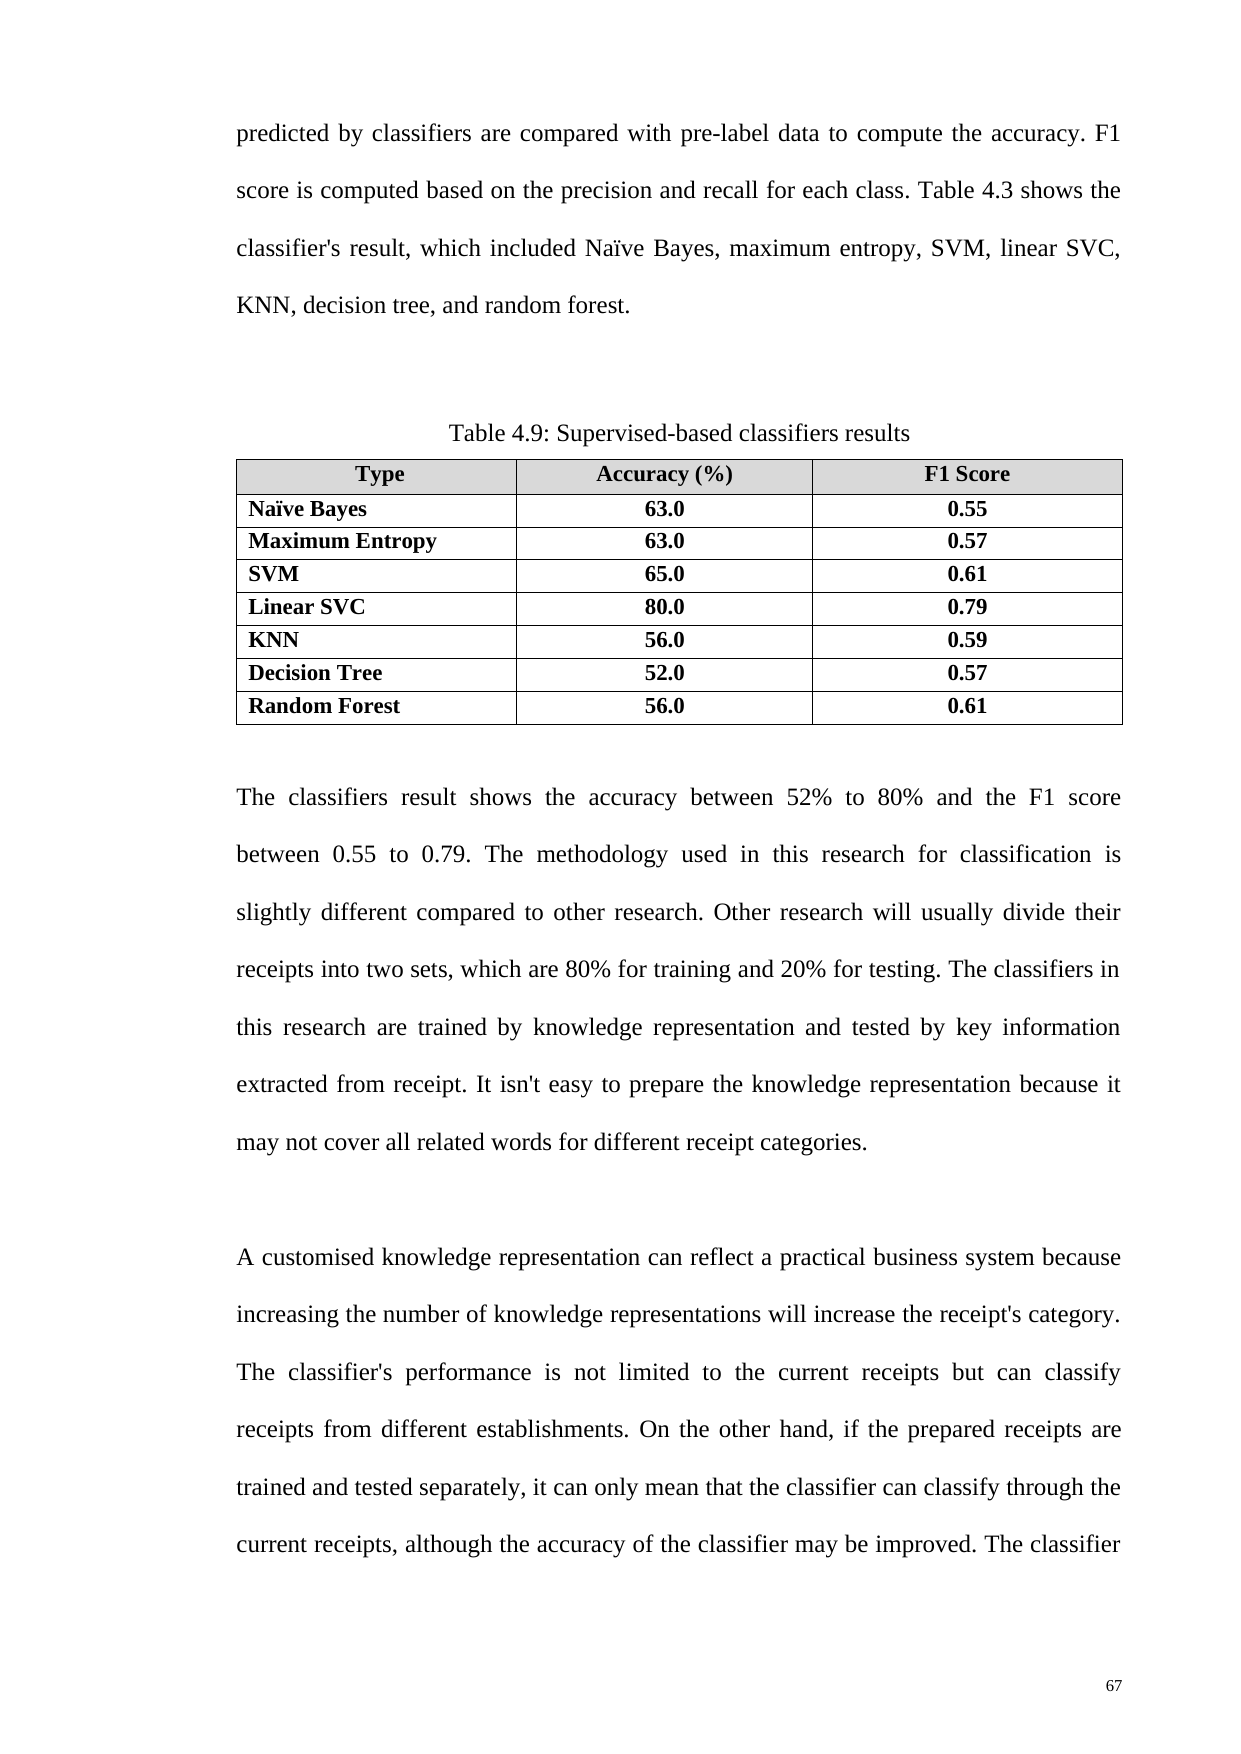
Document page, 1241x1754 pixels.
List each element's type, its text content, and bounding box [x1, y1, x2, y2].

table_cell 56.0 [517, 626, 812, 658]
table_cell 63.0 [517, 528, 812, 559]
table_cell SVM [237, 560, 516, 592]
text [236, 118, 1122, 319]
table_header F1 Score [813, 460, 1122, 494]
table_cell 0.57 [813, 528, 1122, 559]
table_cell 0.79 [813, 593, 1122, 625]
table_header Type [237, 460, 516, 494]
table_cell KNN [237, 626, 516, 658]
table_cell 56.0 [517, 692, 812, 723]
table_cell Maximum Entropy [237, 528, 516, 559]
table_cell Linear SVC [237, 593, 516, 625]
text The classifiers result shows the accuracy between 52% to 80% and the F1 score between 0.55 to 0.79. The methodology used in this research for classification is slightly different compared to other research. Other research will usually divide their receipts into two sets, which are 80% for training and 20% for testing. The classifiers in this research are trained by knowledge representation and tested by key information extracted from receipt. It isn't easy to prepare the knowledge representation because it may not cover all related words for different receipt categories. [236, 782, 1122, 1156]
table_cell 65.0 [517, 560, 812, 592]
table_cell 0.55 [813, 495, 1122, 527]
table_cell Decision Tree [237, 659, 516, 691]
table_header Accuracy (%) [517, 460, 812, 494]
table_cell 80.0 [517, 593, 812, 625]
table_cell 63.0 [517, 495, 812, 527]
table_cell 0.61 [813, 560, 1122, 592]
table_cell 52.0 [517, 659, 812, 691]
table_cell 0.59 [813, 626, 1122, 658]
table_cell Naïve Bayes [237, 495, 516, 527]
table_cell 0.57 [813, 659, 1122, 691]
table_cell 0.61 [813, 692, 1122, 723]
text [236, 1242, 1122, 1558]
table_cell Random Forest [237, 692, 516, 723]
